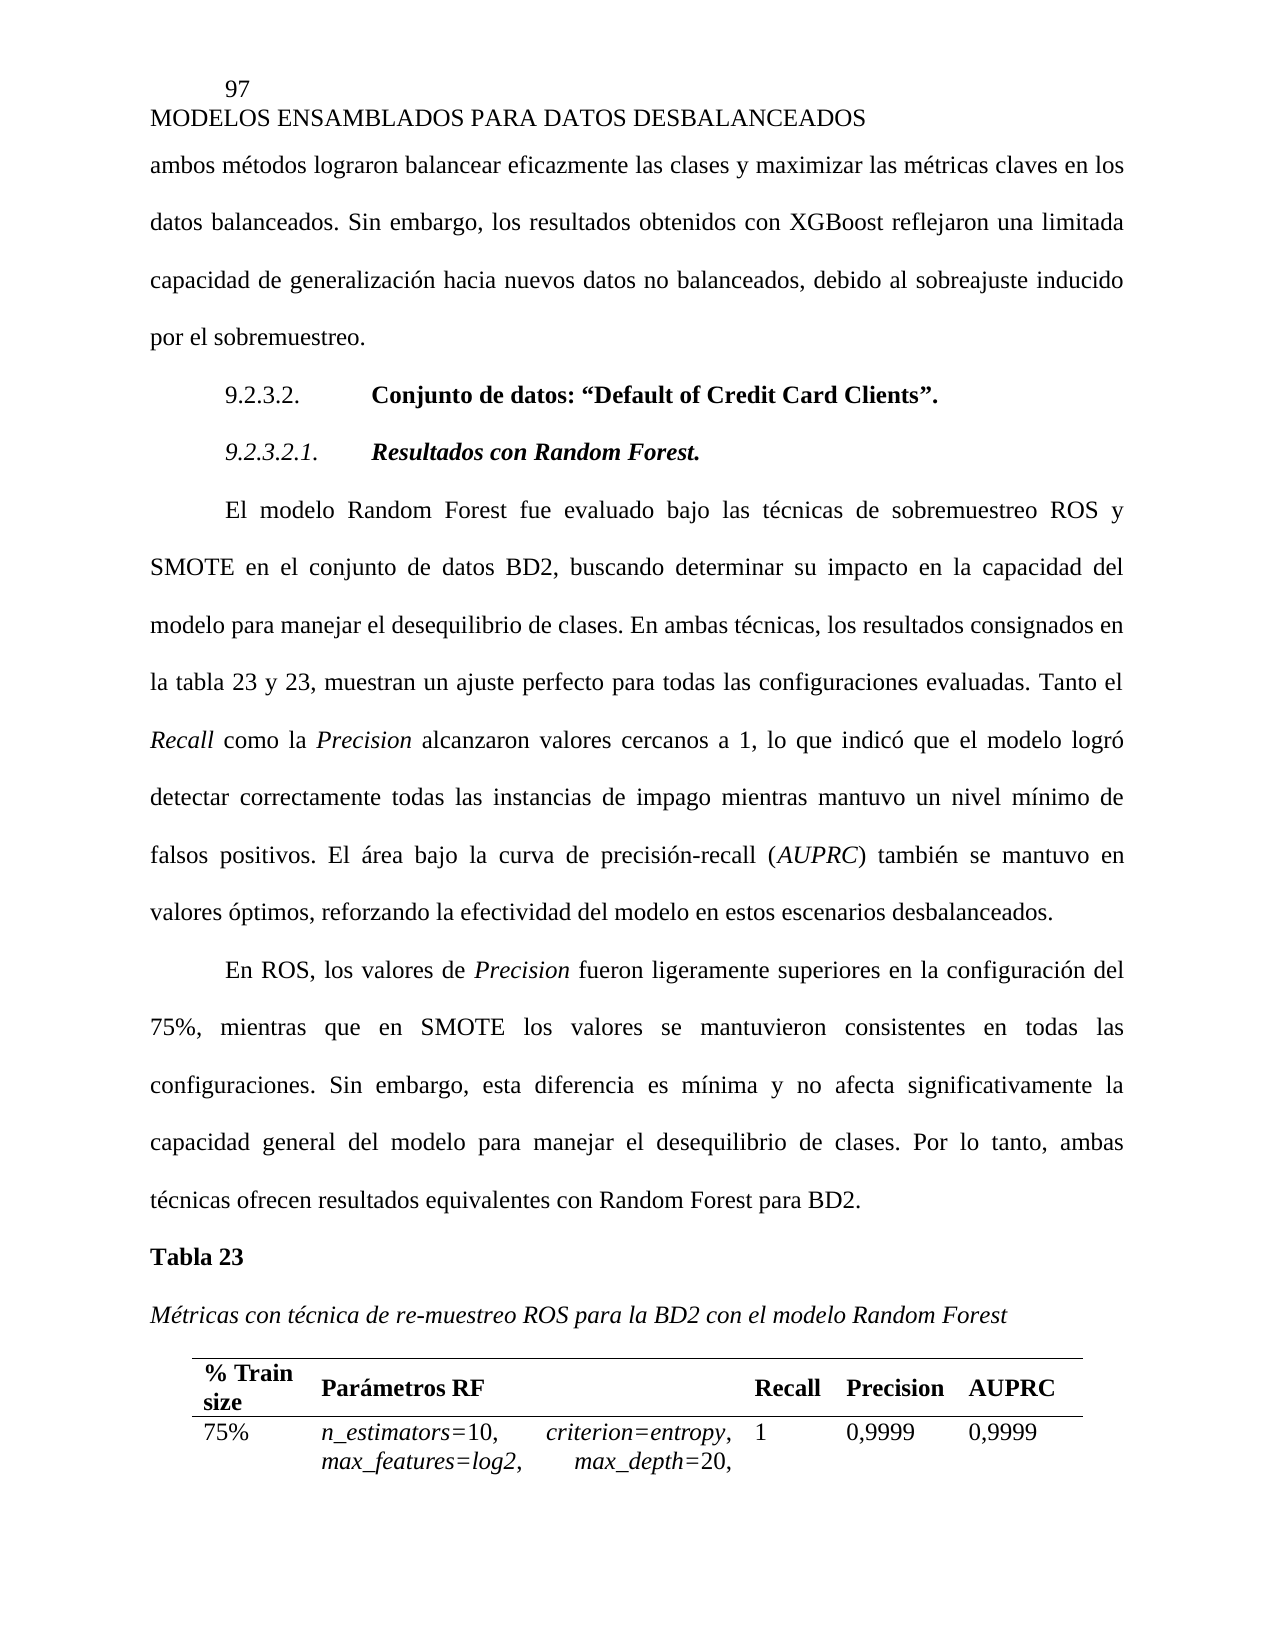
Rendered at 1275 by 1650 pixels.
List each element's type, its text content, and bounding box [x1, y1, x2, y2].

table_cell 75% [192, 1417, 310, 1474]
text Tabla 23 Métricas con técnica de re-muestreo ROS para la BD2 con el modelo Random Forest [150, 1242, 1125, 1329]
table_cell 0,9999 [835, 1417, 957, 1474]
subtitle Resultados con Random Forest. [225, 437, 1125, 466]
subtitle Conjunto de datos: “Default of Credit Card Clients”. [225, 380, 1125, 409]
table_header Parámetros RF [310, 1359, 743, 1416]
table_cell 1 [743, 1417, 835, 1474]
table_header AUPRC [957, 1359, 1083, 1416]
table_cell 0,9999 [957, 1417, 1083, 1474]
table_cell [310, 1417, 743, 1474]
table_header Precision [835, 1359, 957, 1416]
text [150, 150, 1125, 351]
table_header Recall [743, 1359, 835, 1416]
table_header % Train size [192, 1359, 310, 1416]
text En ROS, los valores de Precision fueron ligeramente superiores en la configuración del 75%, mientras que en SMOTE los valores se mantuvieron consistentes en todas las configuraciones. Sin embargo, esta diferencia es mínima y no afecta significativamente la capacidad general del modelo para manejar el desequilibrio de clases. Por lo tanto, ambas técnicas ofrecen resultados equivalentes con Random Forest para BD2. [150, 955, 1125, 1214]
text El modelo Random Forest fue evaluado bajo las técnicas de sobremuestreo ROS y SMOTE en el conjunto de datos BD2, buscando determinar su impacto en la capacidad del modelo para manejar el desequilibrio de clases. En ambas técnicas, los resultados consignados en la tabla 23 y 23, muestran un ajuste perfecto para todas las configuraciones evaluadas. Tanto el Recall como la Precision alcanzaron valores cercanos a 1, lo que indicó que el modelo logró detectar correctamente todas las instancias de impago mientras mantuvo un nivel mínimo de falsos positivos. El área bajo la curva de precisión-recall (AUPRC) también se mantuvo en valores óptimos, reforzando la efectividad del modelo en estos escenarios desbalanceados. [150, 495, 1125, 926]
